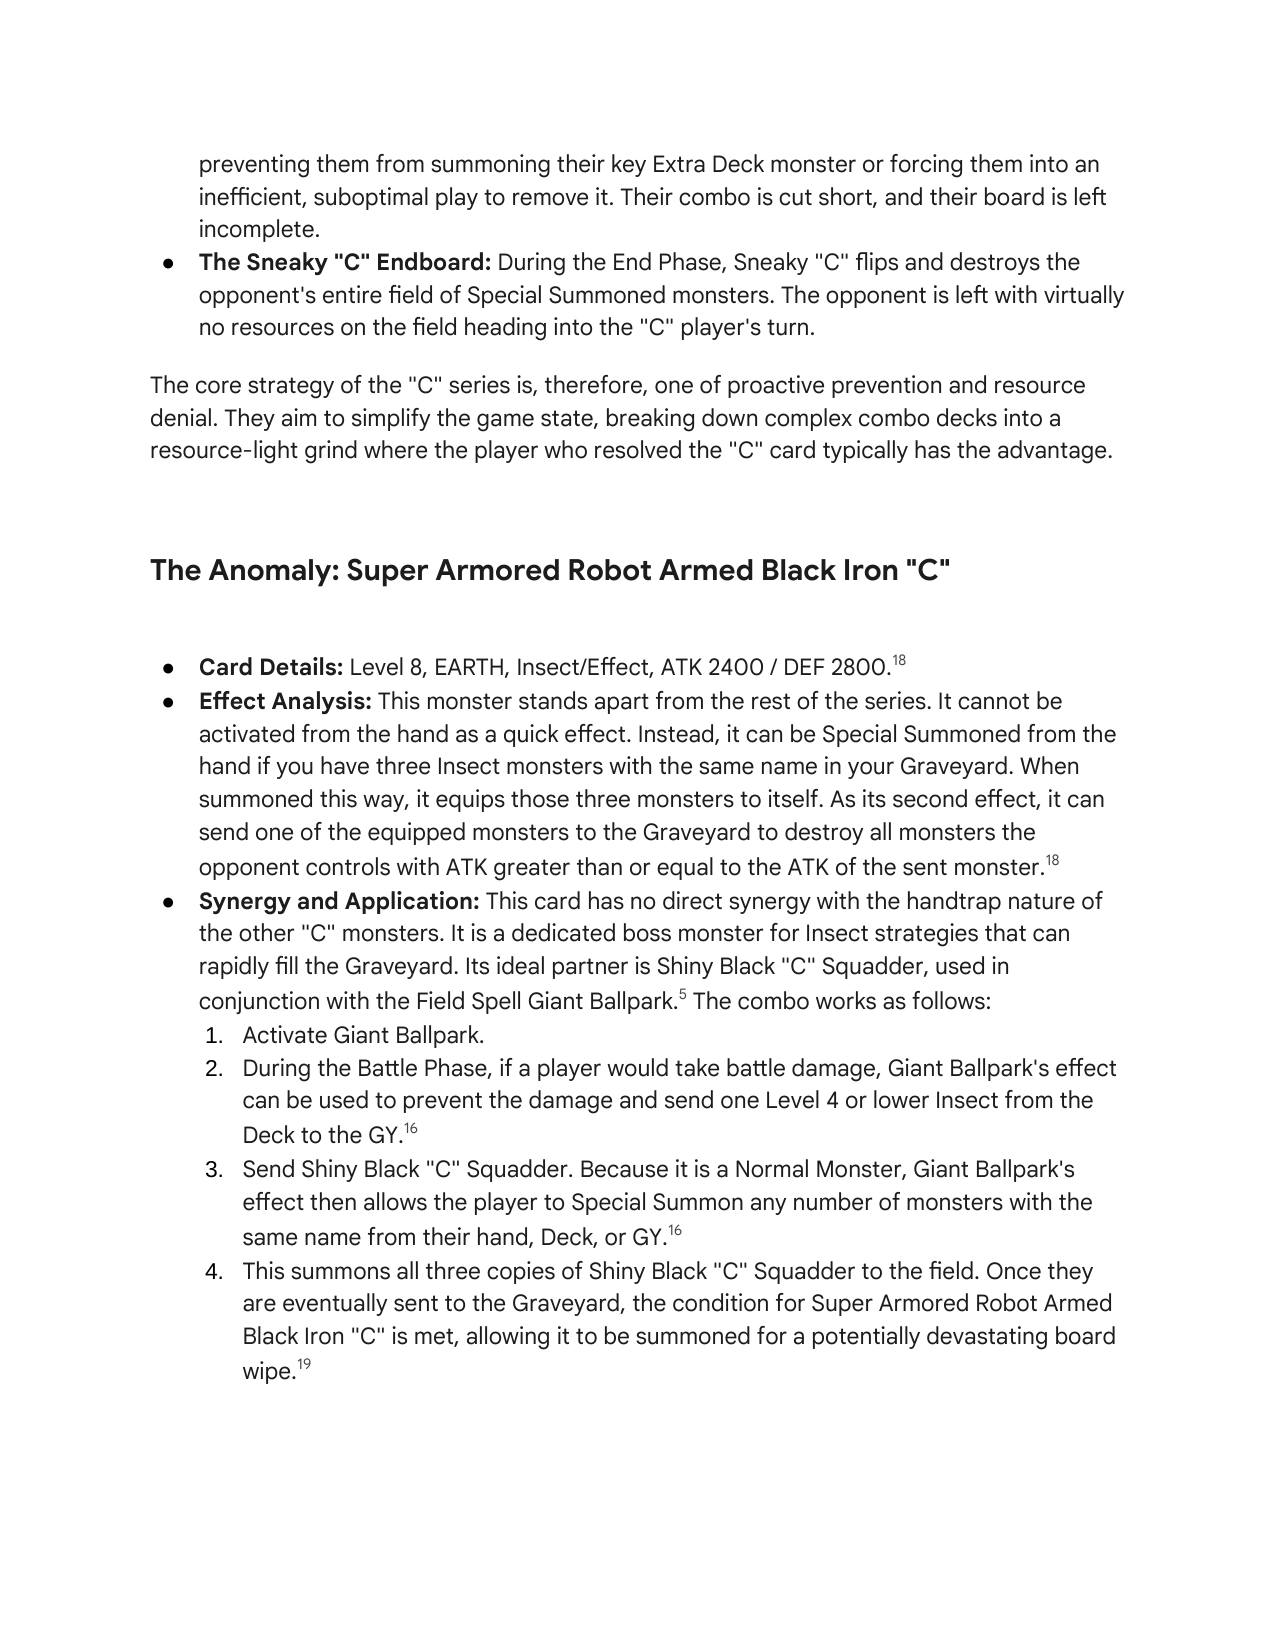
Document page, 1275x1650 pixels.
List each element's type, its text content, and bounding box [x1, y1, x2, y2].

list Synergy and Application: This card has no direct synergy with the handtrap nature of the other "C" monsters. It is a dedicated boss monster for Insect strategies that can rapidly fill the Graveyard. Its ideal partner is Shiny Black "C" Squadder, used in conjunction with the Field Spell Giant Ballpark.5 The combo works as follows: [161, 887, 1125, 1017]
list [161, 150, 1125, 244]
text The core strategy of the "C" series is, therefore, one of proactive prevention and resource denial. They aim to simplify the game state, breaking down complex combo decks into a resource-light grind where the player who resolved the "C" card typically has the advantage. [150, 371, 1125, 465]
list This summons all three copies of Shiny Black "C" Squadder to the field. Once they are eventually sent to the Graveyard, the condition for Super Armored Robot Armed Black Iron "C" is met, allowing it to be summoned for a potentially devastating board wipe.19 [205, 1257, 1125, 1387]
list Send Shiny Black "C" Squadder. Because it is a Normal Monster, Giant Ballpark's effect then allows the player to Special Summon any number of monsters with the same name from their hand, Deck, or GY.16 [205, 1155, 1125, 1253]
list Card Details: Level 8, EARTH, Insect/Effect, ATK 2400 / DEF 2800.18 [161, 651, 1125, 683]
list Activate Giant Ballpark. [205, 1021, 1125, 1050]
list During the Battle Phase, if a player would take battle damage, Giant Ballpark's effect can be used to prevent the damage and send one Level 4 or lower Insect from the Deck to the GY.16 [205, 1054, 1125, 1151]
subtitle The Anomaly: Super Armored Robot Armed Black Iron "C" [150, 552, 1125, 589]
list Effect Analysis: This monster stands apart from the rest of the series. It cannot be activated from the hand as a quick effect. Instead, it can be Special Summoned from the hand if you have three Insect monsters with the same name in your Graveyard. When summoned this way, it equips those three monsters to itself. As its second effect, it can send one of the equipped monsters to the Graveyard to destroy all monsters the opponent controls with ATK greater than or equal to the ATK of the sent monster.18 [161, 687, 1125, 882]
list The Sneaky "C" Endboard: During the End Phase, Sneaky "C" flips and destroys the opponent's entire field of Special Summoned monsters. The opponent is left with virtually no resources on the field heading into the "C" player's turn. [161, 248, 1125, 342]
